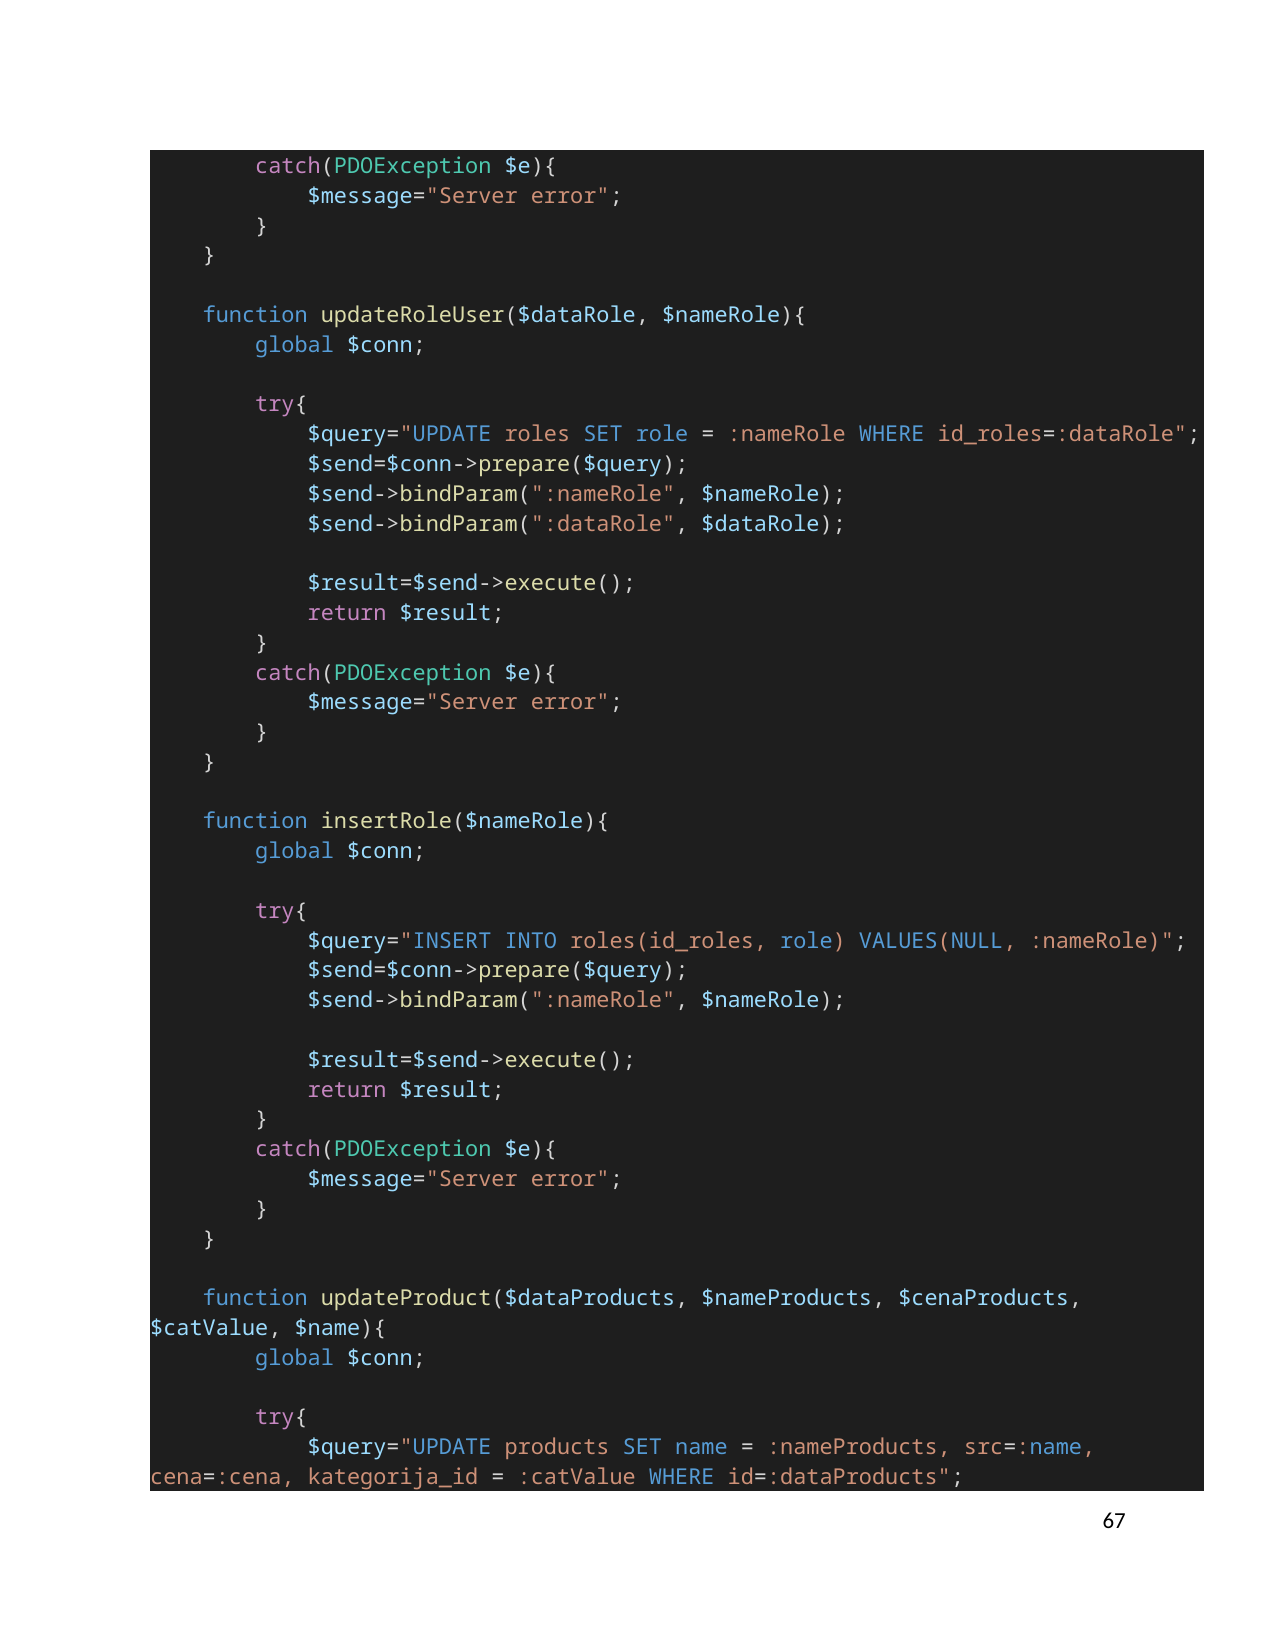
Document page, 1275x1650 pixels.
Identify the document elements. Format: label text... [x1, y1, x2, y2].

text } [150, 239, 1204, 269]
text function insertRole($nameRole){ [150, 805, 1204, 835]
text } [150, 209, 1204, 239]
text $message="Server error"; [150, 1163, 1204, 1193]
text catch(PDOException $e){ [150, 1133, 1204, 1163]
text catch(PDOException $e){ [150, 150, 1204, 180]
text global $conn; [150, 835, 1204, 865]
text $result=$send->execute(); [150, 1044, 1204, 1073]
text $query="UPDATE roles SET role = :nameRole WHERE id_roles=:dataRole"; [150, 418, 1204, 448]
text } [150, 746, 1204, 776]
text $send=$conn->prepare($query); [150, 954, 1204, 984]
text try{ [150, 1401, 1204, 1431]
text try{ [150, 895, 1204, 924]
text } [150, 1103, 1204, 1133]
text $query="INSERT INTO roles(id_roles, role) VALUES(NULL, :nameRole)"; [150, 924, 1204, 954]
text global $conn; [150, 1342, 1204, 1371]
text function updateProduct($dataProducts, $nameProducts, $cenaProducts, $catValue, $name){ [150, 1282, 1204, 1342]
text $send->bindParam(":dataRole", $dataRole); [150, 507, 1204, 537]
text } [150, 627, 1204, 656]
text } [150, 716, 1204, 746]
text $result=$send->execute(); [150, 567, 1204, 597]
text $query="UPDATE products SET name = :nameProducts, src=:name, cena=:cena, kategorija_id = :catValue WHERE id=:dataProducts"; [150, 1431, 1204, 1491]
text try{ [150, 388, 1204, 418]
text $message="Server error"; [150, 686, 1204, 716]
text $send->bindParam(":nameRole", $nameRole); [150, 984, 1204, 1014]
text } [150, 1193, 1204, 1222]
text $send->bindParam(":nameRole", $nameRole); [150, 478, 1204, 507]
text catch(PDOException $e){ [150, 656, 1204, 686]
text function updateRoleUser($dataRole, $nameRole){ [150, 299, 1204, 329]
text } [150, 1222, 1204, 1252]
text $send=$conn->prepare($query); [150, 448, 1204, 478]
text global $conn; [150, 329, 1204, 358]
text return $result; [150, 597, 1204, 627]
text $message="Server error"; [150, 180, 1204, 209]
text return $result; [150, 1073, 1204, 1103]
